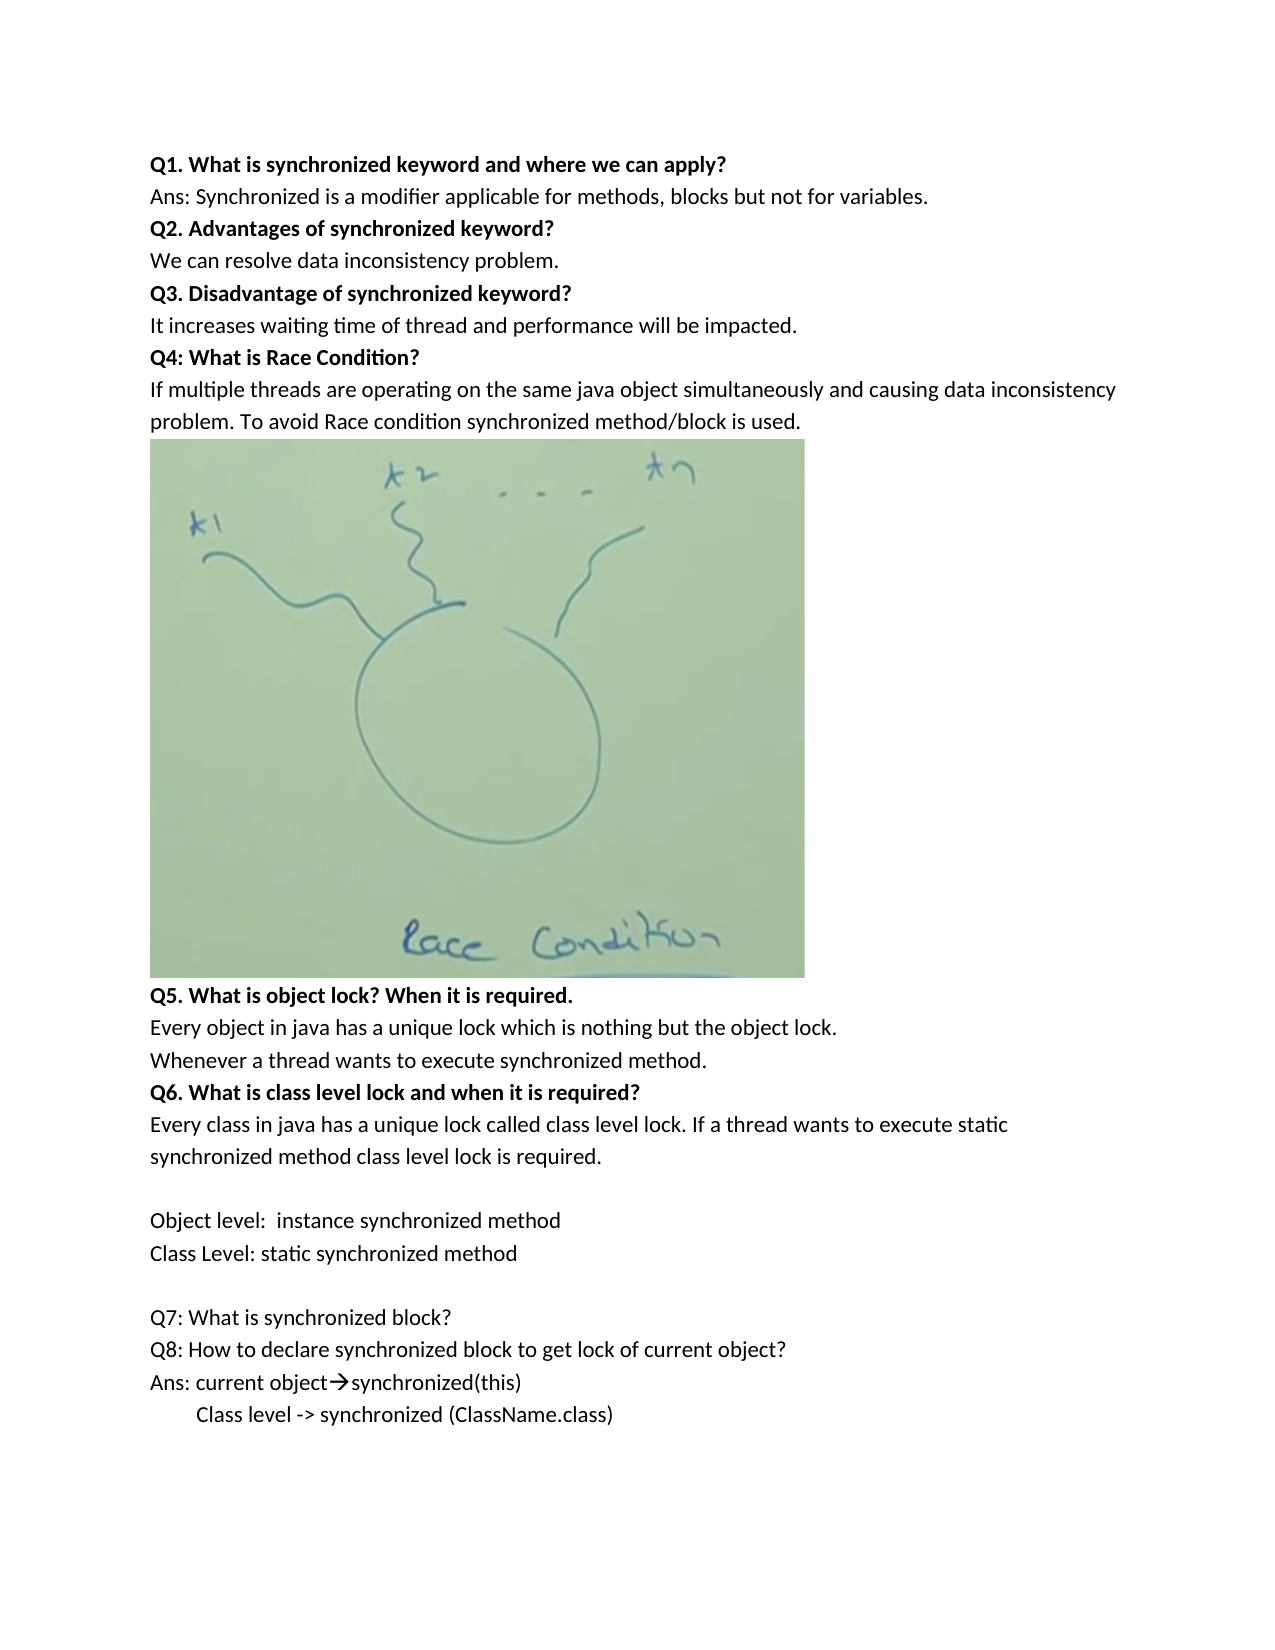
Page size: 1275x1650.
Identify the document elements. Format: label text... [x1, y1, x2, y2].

text It increases waiting time of thread and performance will be impacted. [150, 311, 1125, 339]
text Ans: current objectsynchronized(this) [150, 1368, 1125, 1396]
text If multiple threads are operating on the same java object simultaneously and causing data inconsistency problem. To avoid Race condition synchronized method/block is used. [150, 375, 1125, 436]
text Class Level: static synchronized method [150, 1239, 1125, 1267]
text Whenever a thread wants to execute synchronized method. [150, 1046, 1125, 1074]
text Q5. What is object lock? When it is required. [150, 981, 1125, 1009]
text Class level -> synchronized (ClassName.class) [150, 1400, 1125, 1428]
text Object level: instance synchronized method [150, 1207, 1125, 1235]
text Every object in java has a unique lock which is nothing but the object lock. [150, 1013, 1125, 1042]
text We can resolve data inconsistency problem. [150, 247, 1125, 274]
text Q2. Advantages of synchronized keyword? [150, 214, 1125, 242]
text Q1. What is synchronized keyword and where we can apply? [150, 150, 1125, 178]
text Q6. What is class level lock and when it is required? [150, 1078, 1125, 1106]
text Ans: Synchronized is a modifier applicable for methods, blocks but not for variables. [150, 182, 1125, 210]
text Q4: What is Race Condition? [150, 343, 1125, 371]
text Q3. Disadvantage of synchronized keyword? [150, 279, 1125, 307]
picture [150, 439, 805, 978]
text Q8: How to declare synchronized block to get lock of current object? [150, 1335, 1125, 1363]
text Q7: What is synchronized block? [150, 1303, 1125, 1331]
text Every class in java has a unique lock called class level lock. If a thread wants to execute static synchronized method class level lock is required. [150, 1110, 1125, 1170]
